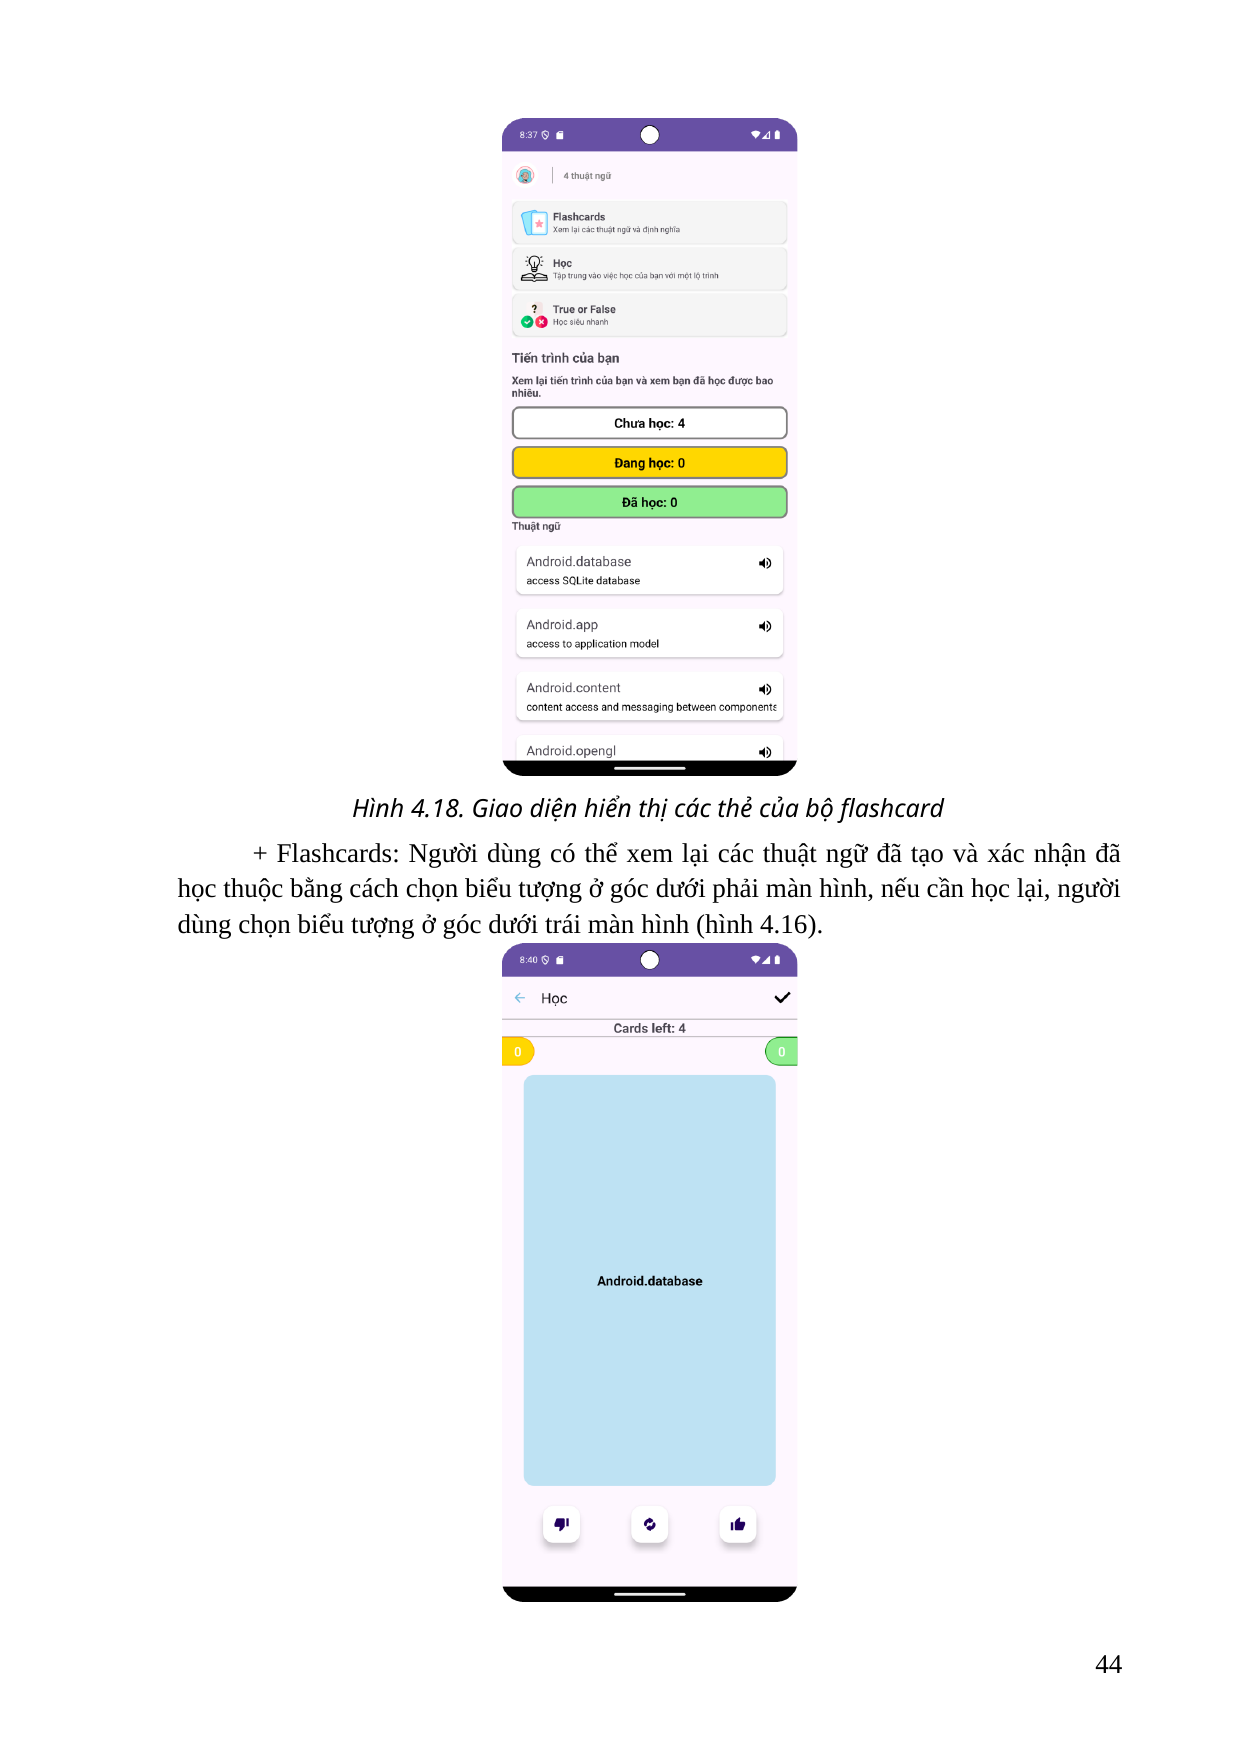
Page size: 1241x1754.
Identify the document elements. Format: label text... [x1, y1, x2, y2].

picture [502, 118, 798, 776]
text + Flashcards: Người dùng có thể xem lại các thuật ngữ đã tạo và xác nhận đã học thuộc bằng cách chọn biểu tượng ở góc dưới phải màn hình, nếu cần học lại, người dùng chọn biểu tượng ở góc dưới trái màn hình (hình 4.16). [177, 837, 1122, 939]
picture [502, 943, 798, 1602]
